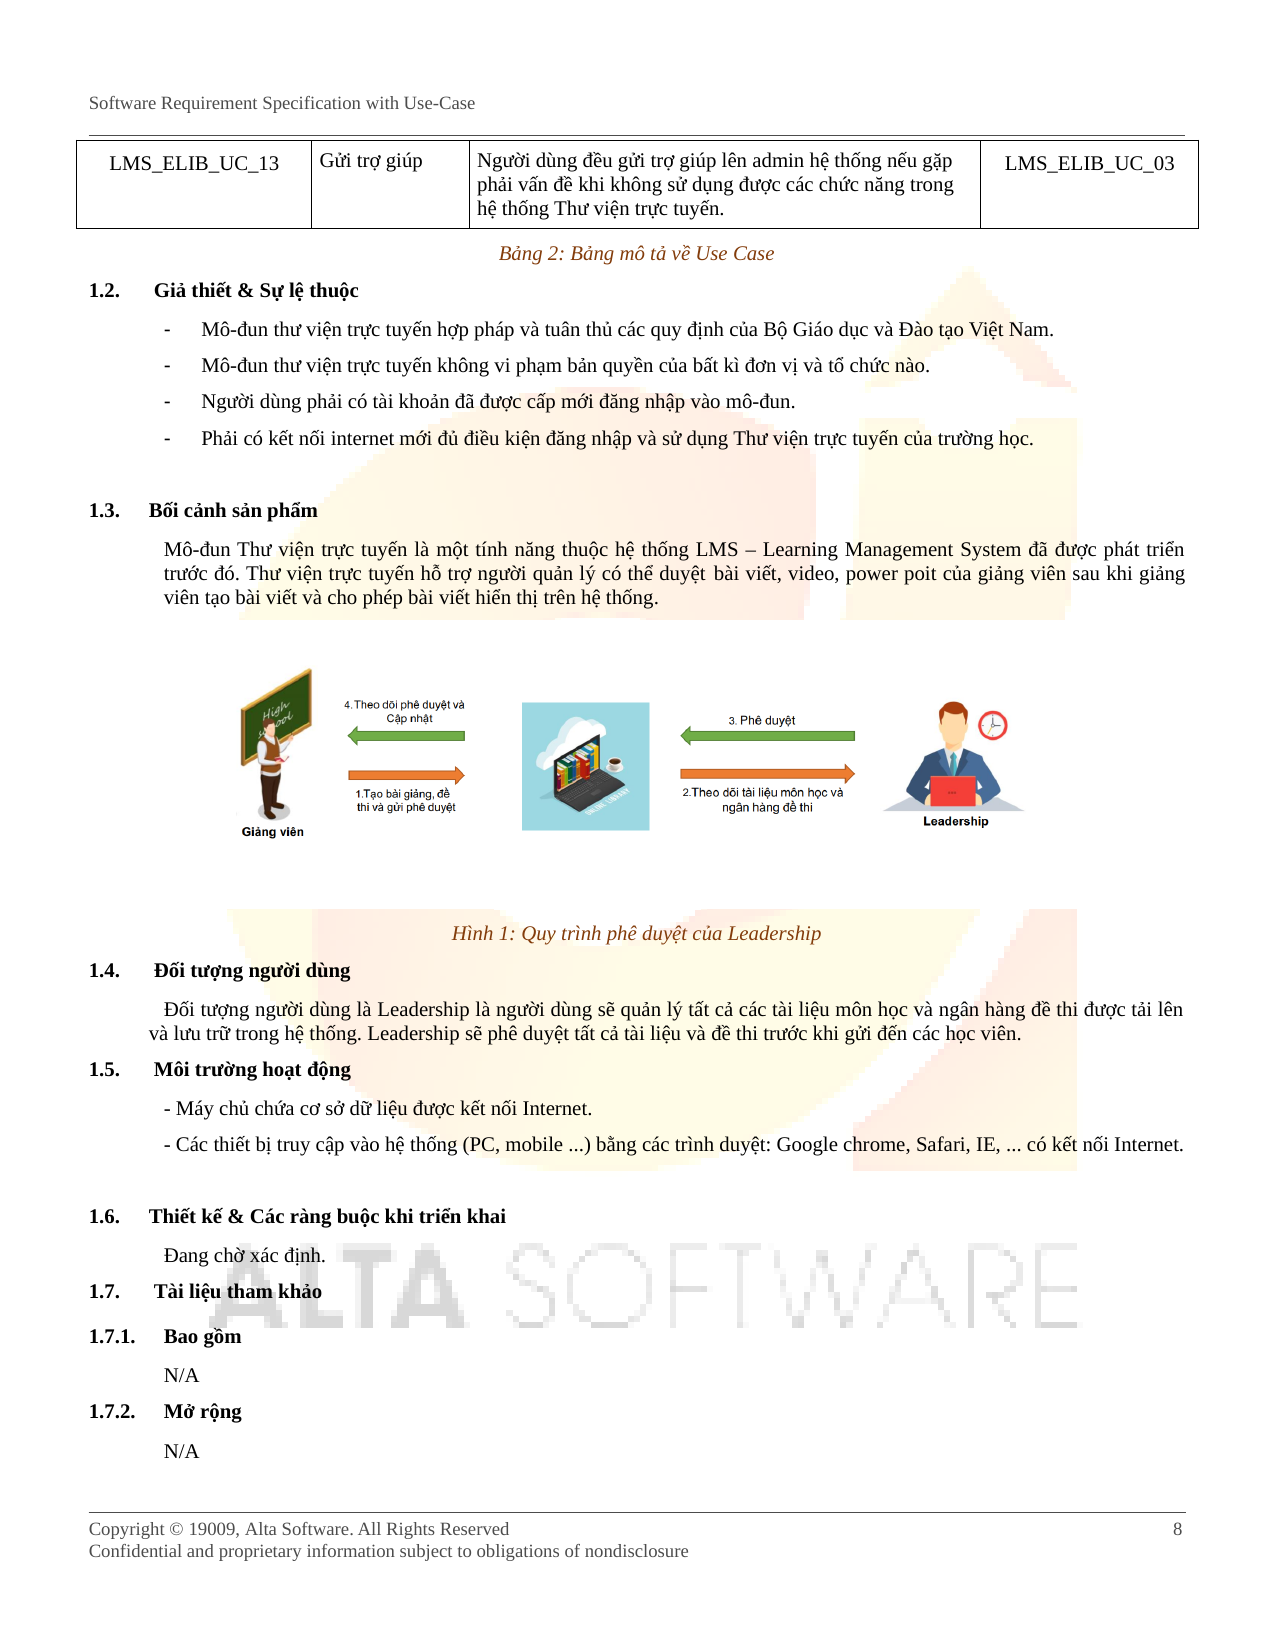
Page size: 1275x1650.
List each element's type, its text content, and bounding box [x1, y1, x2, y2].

subtitle Giả thiết & Sự lệ thuộc [88, 278, 1186, 302]
subtitle Mở rộng [88, 1399, 1186, 1423]
list Người dùng phải có tài khoản đã được cấp mới đăng nhập vào mô-đun. [163, 389, 1186, 413]
table_cell LMS_ELIB_UC_13 [77, 141, 311, 228]
text - Máy chủ chứa cơ sở dữ liệu được kết nối Internet. [163, 1096, 1186, 1120]
subtitle Bao gồm [88, 1324, 1186, 1348]
text Bảng 2: Bảng mô tả về Use Case [88, 241, 1186, 265]
list Mô-đun thư viện trực tuyến hợp pháp và tuân thủ các quy định của Bộ Giáo dục và Đào tạo Việt Nam. [163, 317, 1186, 341]
text Hình 1: Quy trình phê duyệt của Leadership [88, 921, 1186, 945]
subtitle Đối tượng người dùng [88, 958, 1186, 982]
subtitle Thiết kế & Các ràng buộc khi triển khai [88, 1204, 1186, 1228]
subtitle Bối cảnh sản phẩm [88, 498, 1186, 522]
subtitle Môi trường hoạt động [88, 1057, 1186, 1081]
subtitle Tài liệu tham khảo [88, 1279, 1186, 1303]
text - Các thiết bị truy cập vào hệ thống (PC, mobile ...) bằng các trình duyệt: Google chrome, Safari, IE, ... có kết nối Internet. [163, 1132, 1186, 1156]
picture [173, 620, 1102, 909]
text Mô-đun Thư viện trực tuyến là một tính năng thuộc hệ thống LMS – Learning Management System đã được phát triển trước đó. Thư viện trực tuyến hỗ trợ người quản lý có thể duyệt bài viết, video, power poit của giảng viên sau khi giảng viên tạo bài viết và cho phép bài viết hiển thị trên hệ thống. [163, 537, 1186, 609]
table_cell Gửi trợ giúp [312, 141, 469, 228]
text N/A [163, 1363, 1186, 1387]
text Đang chờ xác định. [163, 1243, 1186, 1267]
table_cell Người dùng đều gửi trợ giúp lên admin hệ thống nếu gặp phải vấn đề khi không sử dụng được các chức năng trong hệ thống Thư viện trực tuyến. [470, 141, 980, 228]
text N/A [163, 1438, 1186, 1463]
table_cell LMS_ELIB_UC_03 [981, 141, 1198, 228]
list Mô-đun thư viện trực tuyến không vi phạm bản quyền của bất kì đơn vị và tổ chức nào. [163, 353, 1186, 377]
text Đối tượng người dùng là Leadership là người dùng sẽ quản lý tất cả các tài liệu môn học và ngân hàng đề thi được tải lên và lưu trữ trong hệ thống. Leadership sẽ phê duyệt tất cả tài liệu và đề thi trước khi gửi đến các học viên. [148, 997, 1186, 1045]
list Phải có kết nối internet mới đủ điều kiện đăng nhập và sử dụng Thư viện trực tuyến của trường học. [163, 425, 1186, 449]
